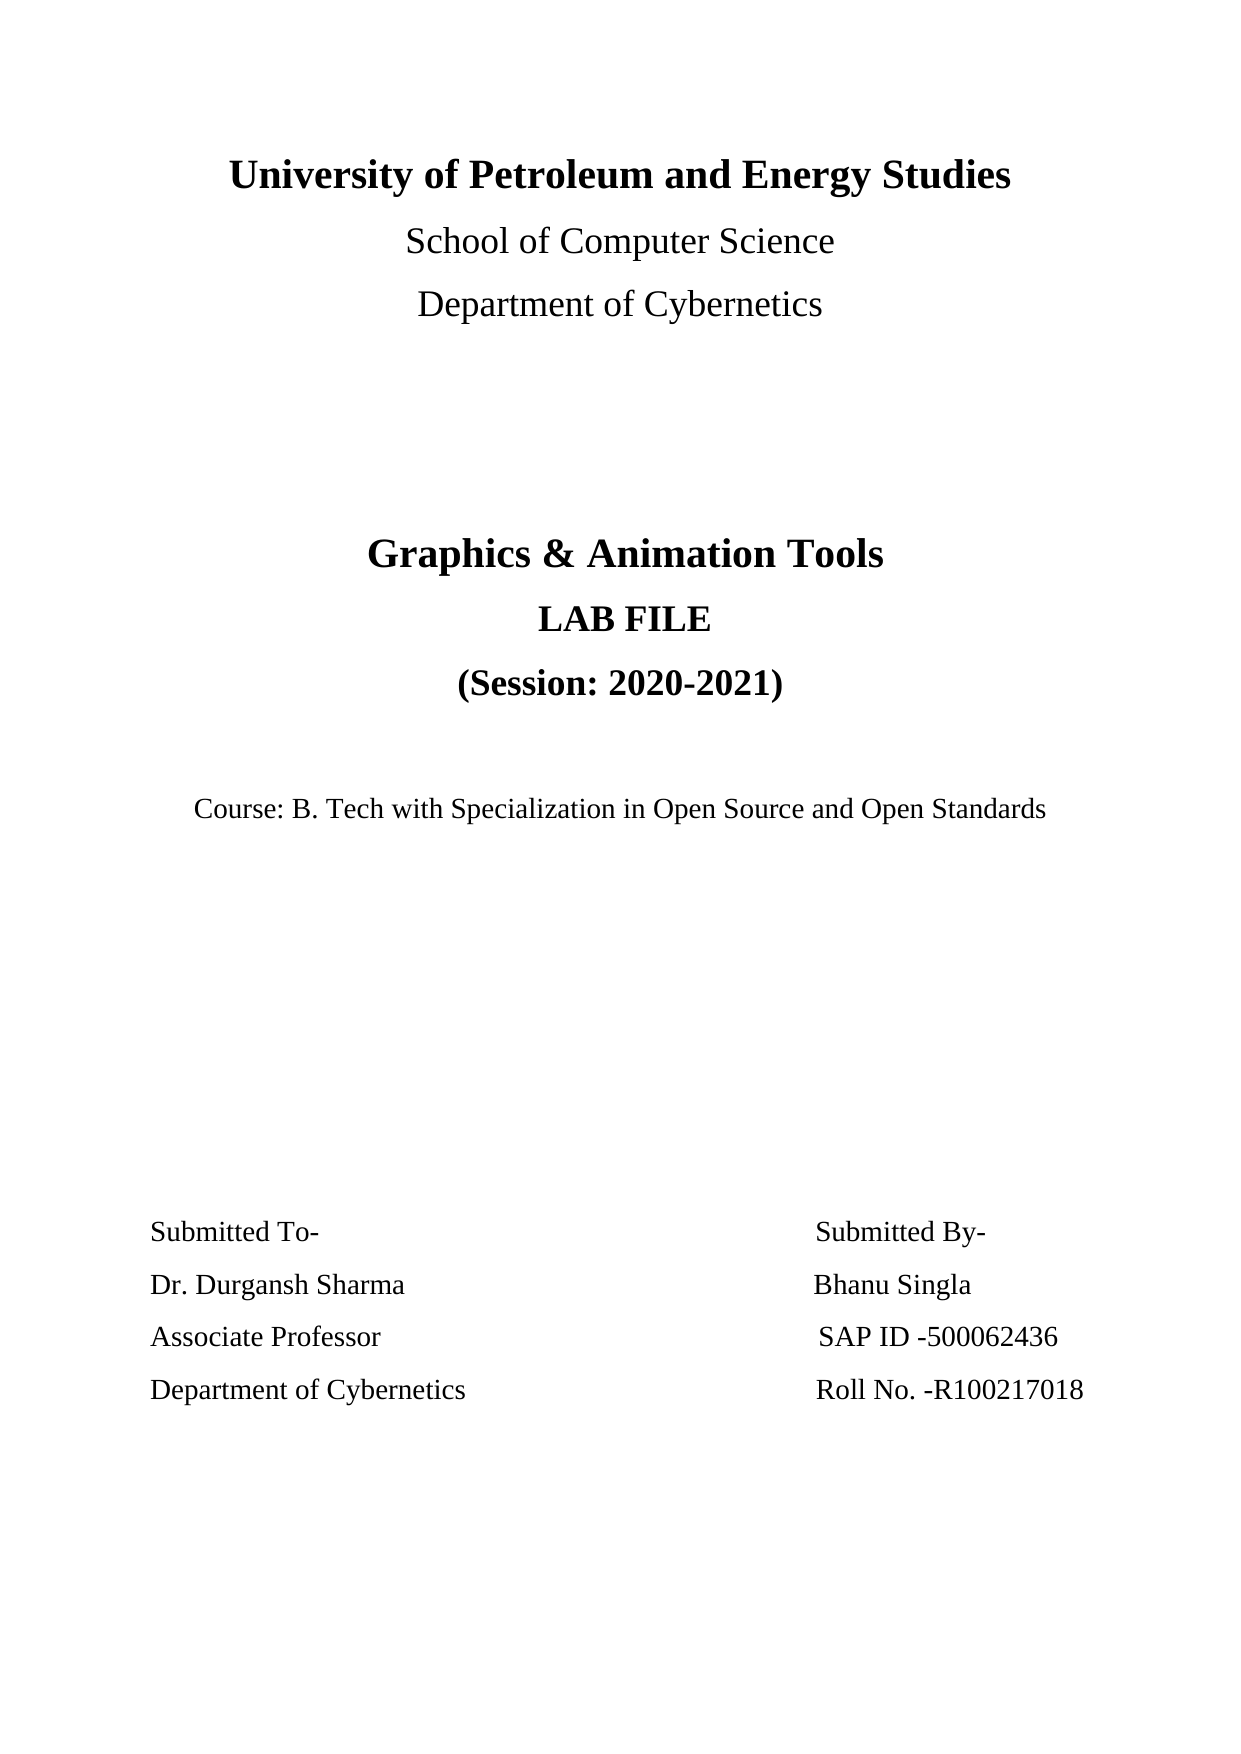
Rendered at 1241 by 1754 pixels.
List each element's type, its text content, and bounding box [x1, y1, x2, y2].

text Submitted To- Submitted By- [150, 1214, 1090, 1247]
text (Session: 2020-2021) [150, 660, 1090, 703]
text Course: B. Tech with Specialization in Open Source and Open Standards [150, 791, 1090, 825]
text Dr. Durgansh Sharma Bhanu Singla [150, 1267, 1090, 1300]
text LAB FILE [150, 597, 1090, 640]
text University of Petroleum and Energy Studies [150, 150, 1090, 198]
text Associate Professor SAP ID -500062436 [150, 1319, 1090, 1353]
text School of Computer Science [150, 218, 1090, 261]
text Department of Cybernetics Roll No. -R100217018 [150, 1372, 1090, 1406]
text Department of Cybernetics [150, 282, 1090, 325]
text Graphics & Animation Tools [150, 528, 1090, 576]
